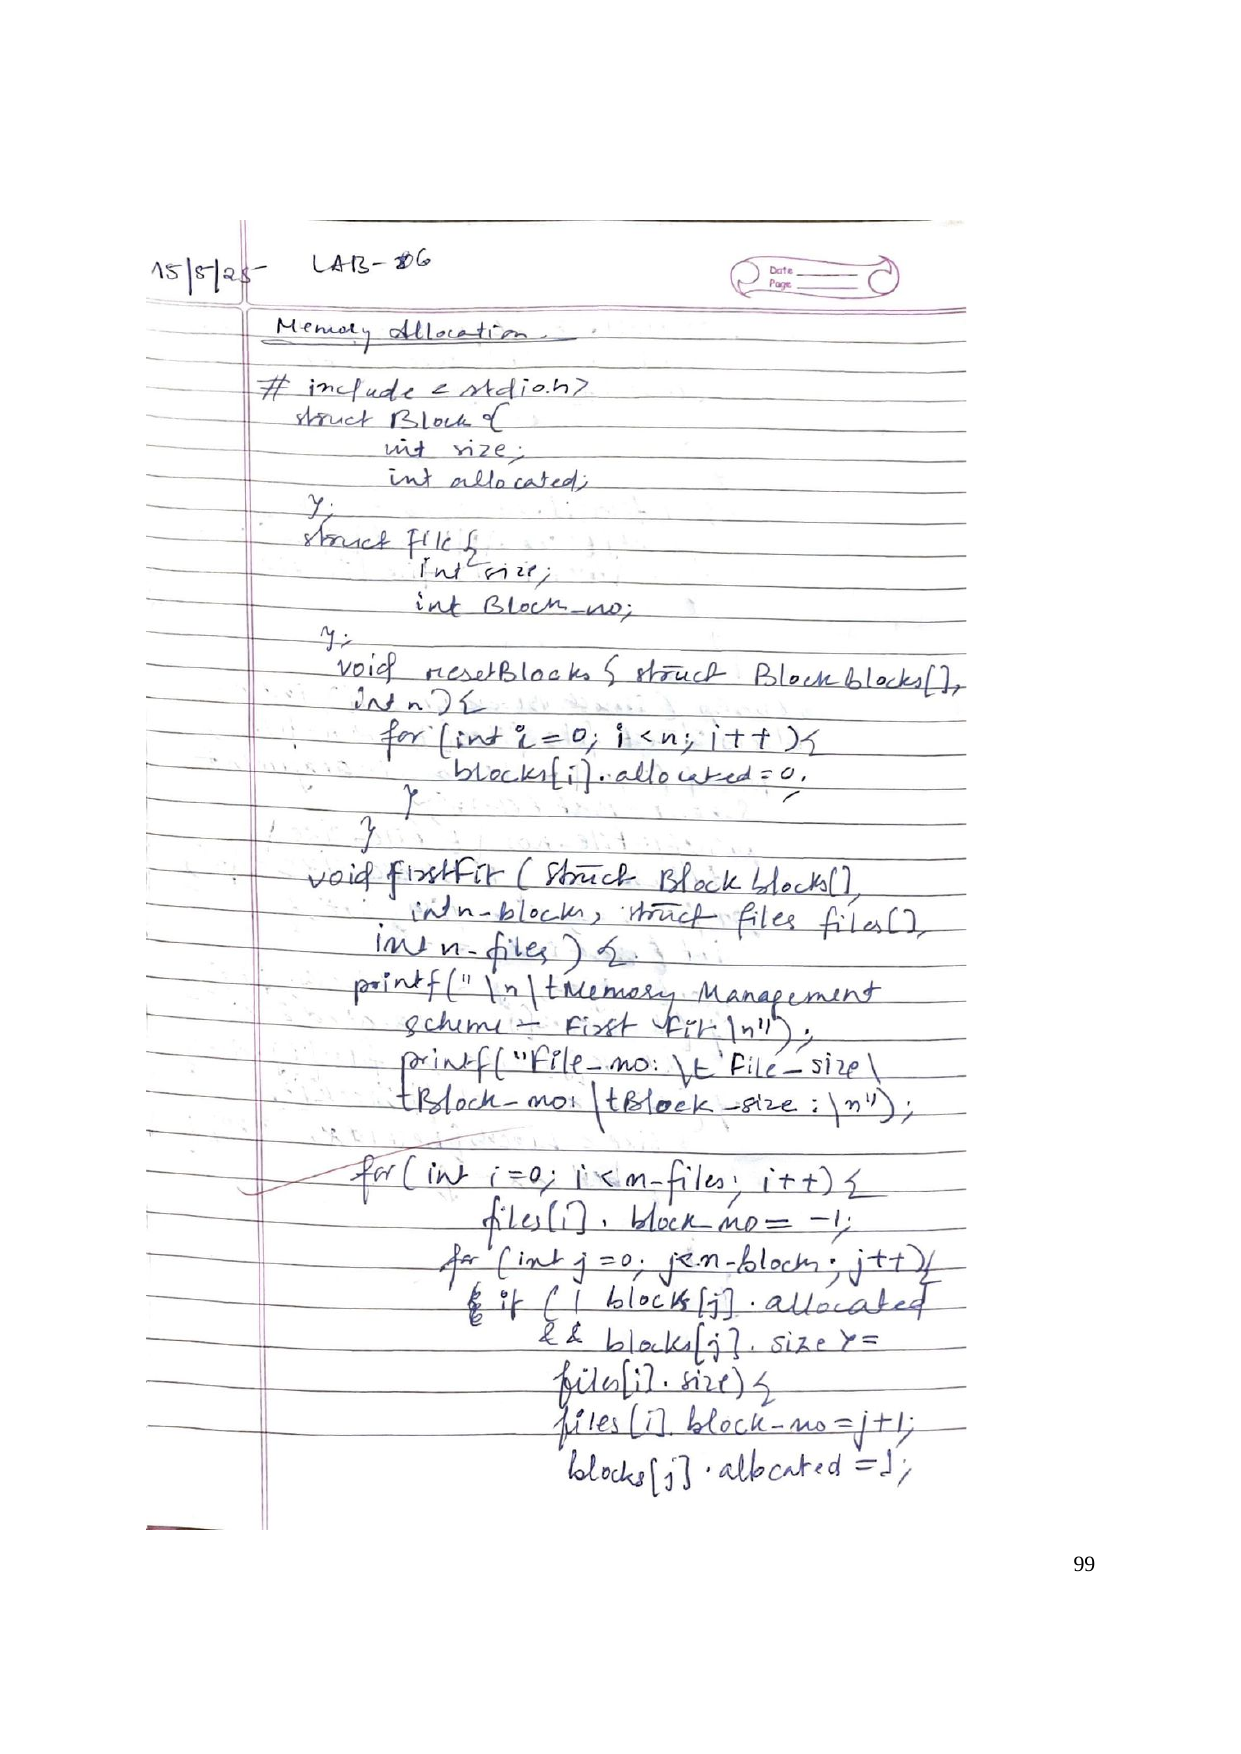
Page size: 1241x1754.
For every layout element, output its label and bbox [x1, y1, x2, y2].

picture [146, 220, 967, 1530]
